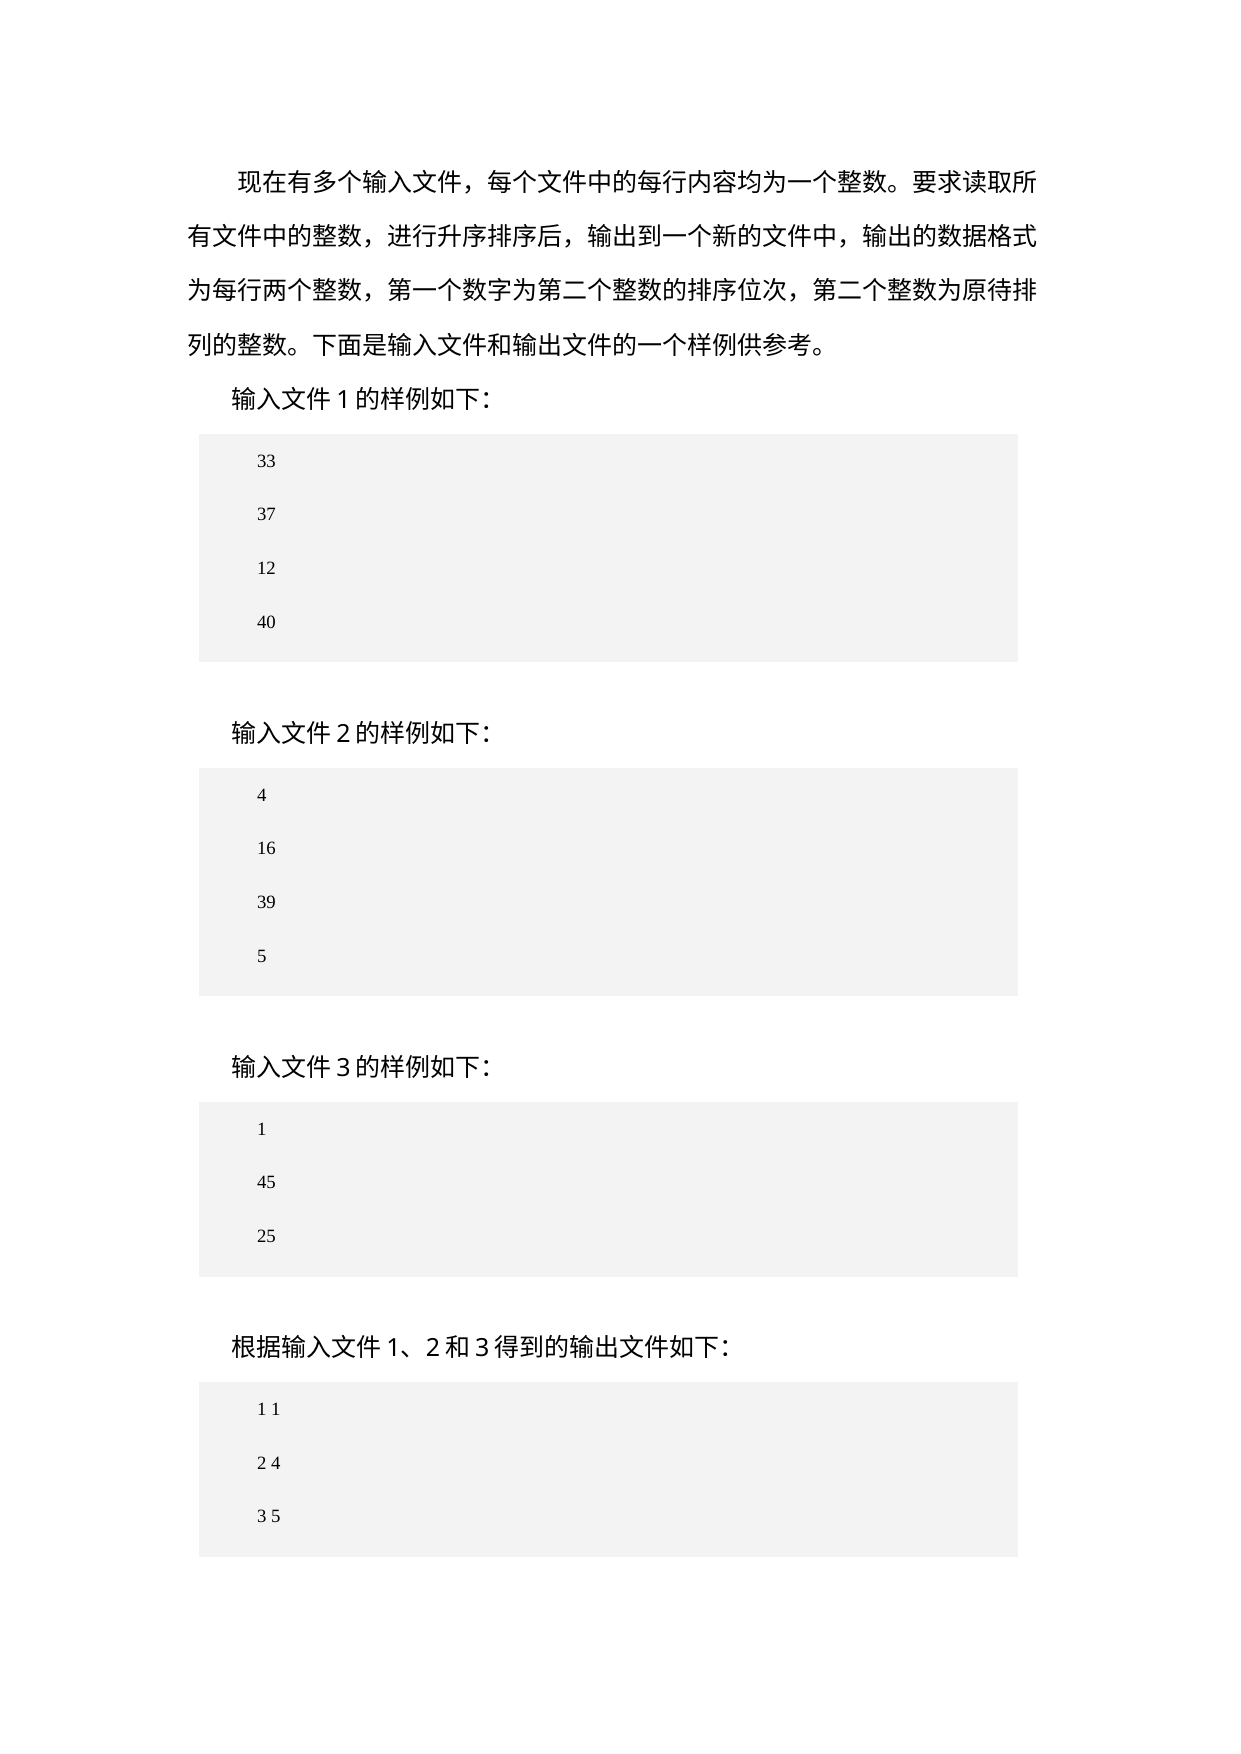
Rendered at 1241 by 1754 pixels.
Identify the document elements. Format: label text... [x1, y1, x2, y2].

text 输入文件2的样例如下： [187, 713, 1053, 750]
table_header 1 45 25 [199, 1102, 1018, 1277]
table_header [199, 1382, 1018, 1557]
text 输入文件1的样例如下： [187, 379, 1053, 416]
text 现在有多个输入文件，每个文件中的每行内容均为一个整数。要求读取所有文件中的整数，进行升序排序后，输出到一个新的文件中，输出的数据格式为每行两个整数，第一个数字为第二个整数的排序位次，第二个整数为原待排列的整数。下面是输入文件和输出文件的一个样例供参考。 [187, 162, 1053, 361]
text 输入文件3的样例如下： [187, 1047, 1053, 1084]
text 根据输入文件1、2和3得到的输出文件如下： [187, 1328, 1053, 1364]
table_header 33 37 12 40 [199, 434, 1018, 662]
table_header 4 16 39 5 [199, 768, 1018, 996]
